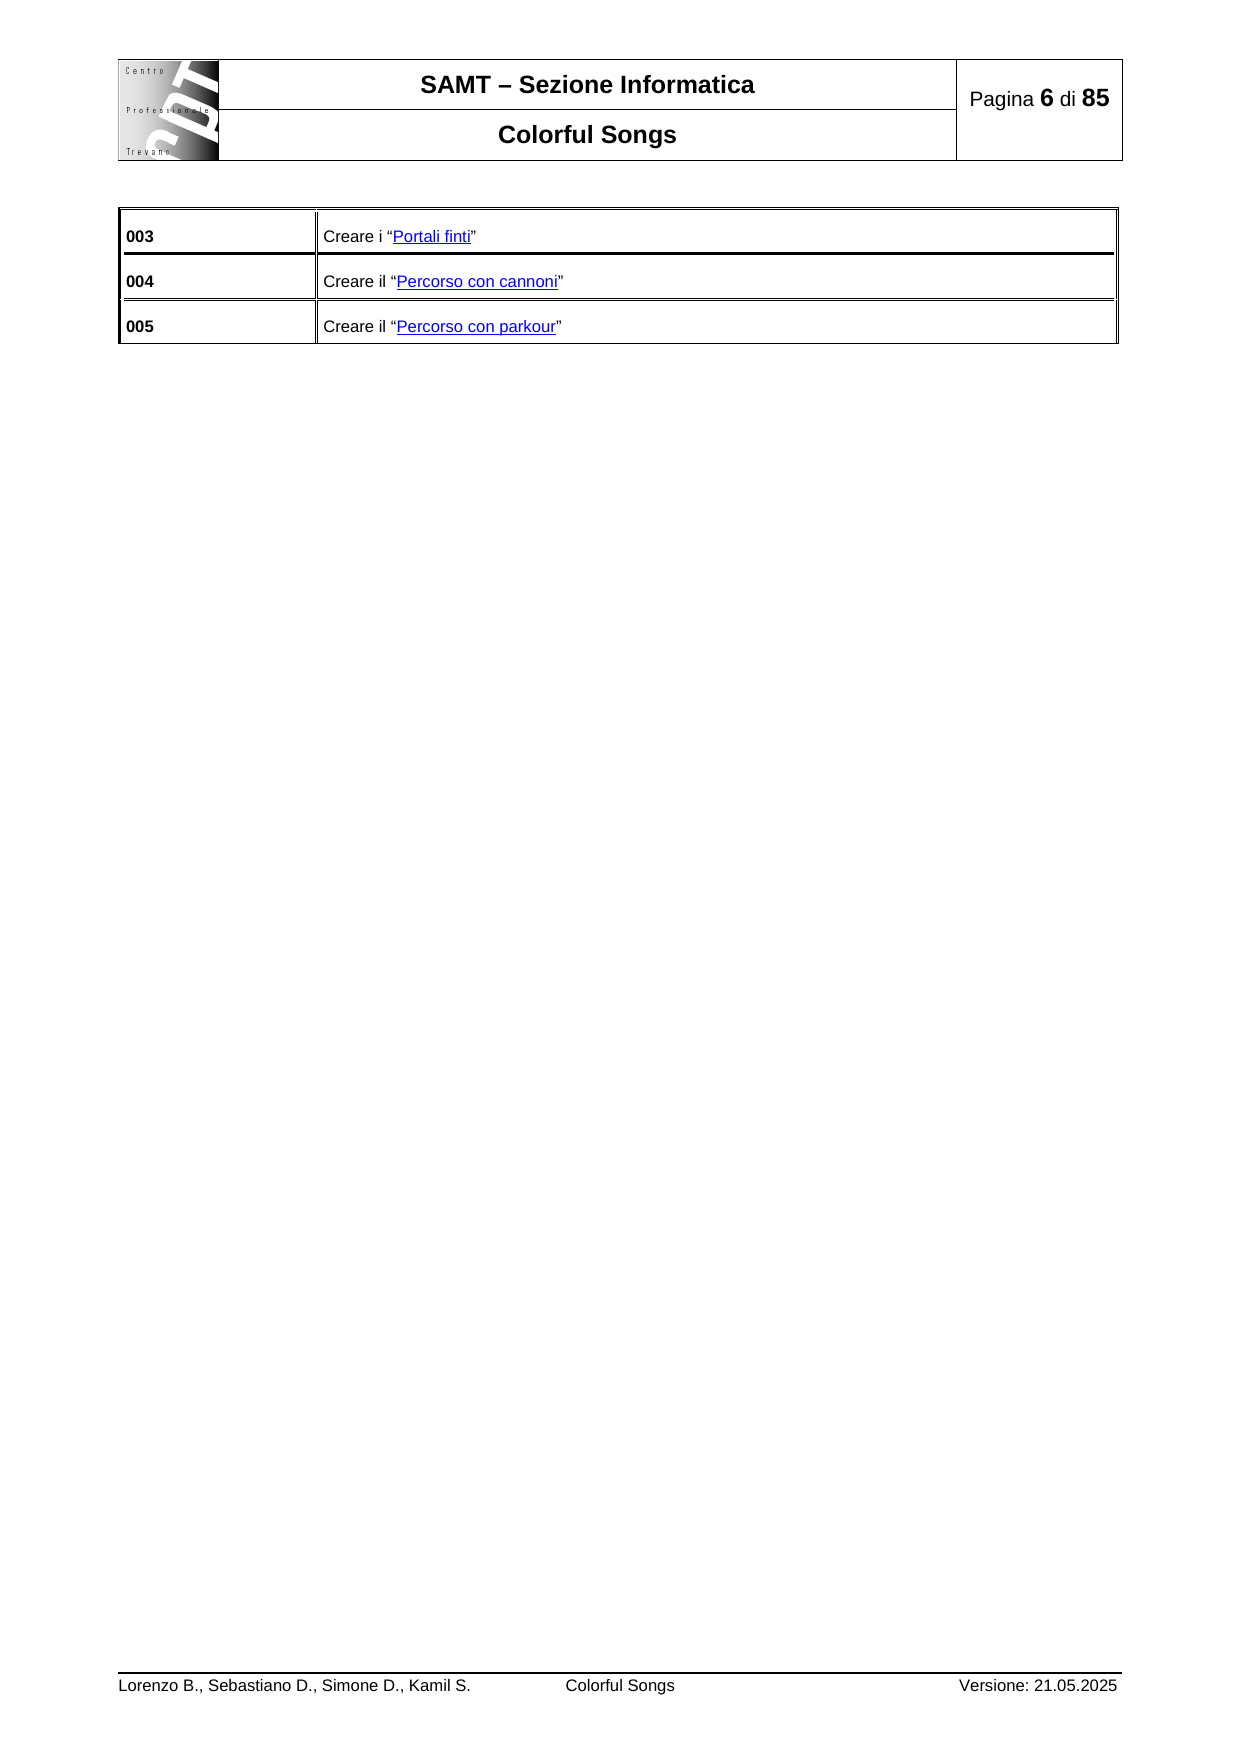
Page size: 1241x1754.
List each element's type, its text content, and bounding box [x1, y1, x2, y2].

table_cell Creare il “Percorso con cannoni” [318, 252, 1116, 297]
table_cell 003 [121, 210, 317, 252]
table_cell Creare i “Portali finti” [317, 210, 1116, 252]
table_cell 005 [121, 298, 315, 343]
table_cell Creare il “Percorso con parkour” [318, 298, 1116, 343]
picture [118, 60, 219, 160]
table_cell 004 [121, 252, 315, 297]
